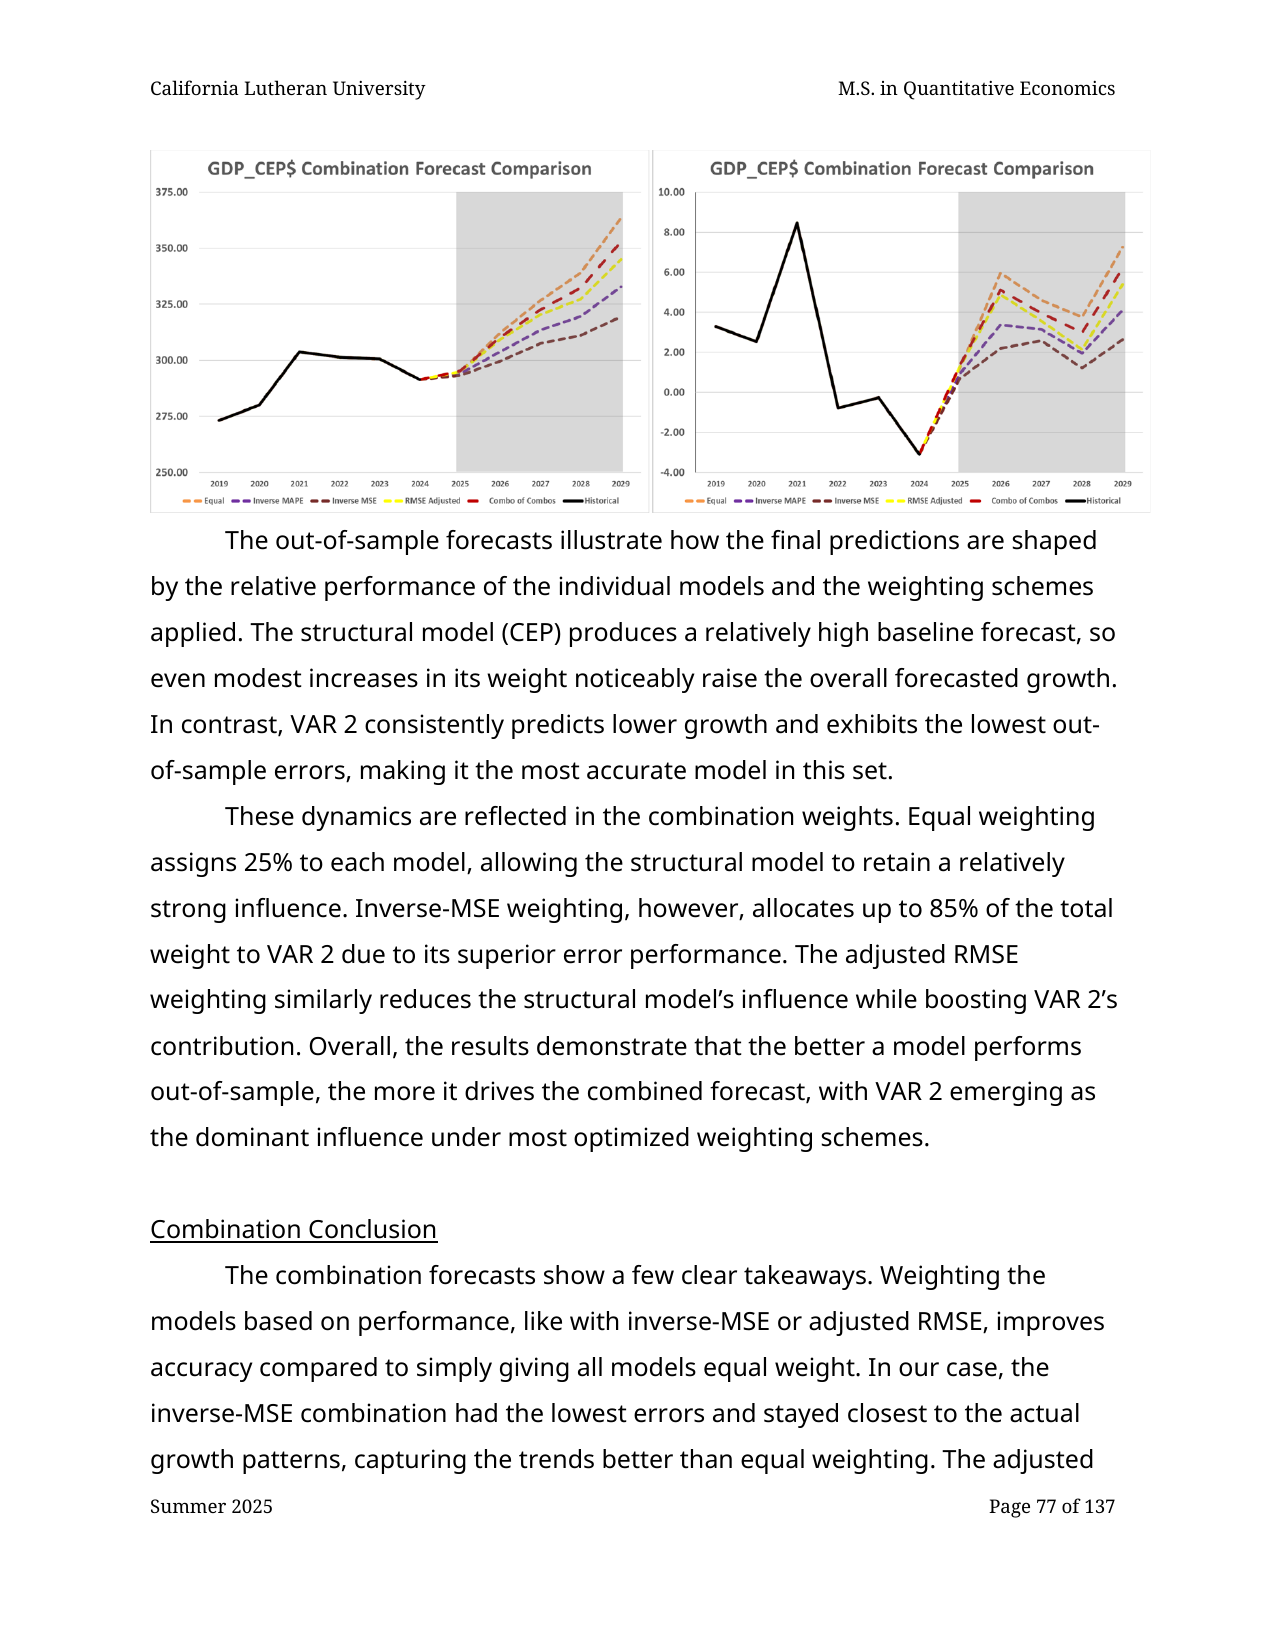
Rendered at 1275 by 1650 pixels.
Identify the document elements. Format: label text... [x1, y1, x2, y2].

picture [150, 150, 1151, 513]
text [150, 1258, 1125, 1476]
text The out-of-sample forecasts illustrate how the final predictions are shaped by the relative performance of the individual models and the weighting schemes applied. The structural model (CEP) produces a relatively high baseline forecast, so even modest increases in its weight noticeably raise the overall forecasted growth. In contrast, VAR 2 consistently predicts lower growth and exhibits the lowest out-of-sample errors, making it the most accurate model in this set. [150, 523, 1125, 787]
text Combination Conclusion [150, 1212, 1125, 1246]
text These dynamics are reflected in the combination weights. Equal weighting assigns 25% to each model, allowing the structural model to retain a relatively strong influence. Inverse-MSE weighting, however, allocates up to 85% of the total weight to VAR 2 due to its superior error performance. The adjusted RMSE weighting similarly reduces the structural model’s influence while boosting VAR 2’s contribution. Overall, the results demonstrate that the better a model performs out-of-sample, the more it drives the combined forecast, with VAR 2 emerging as the dominant influence under most optimized weighting schemes. [150, 798, 1125, 1154]
